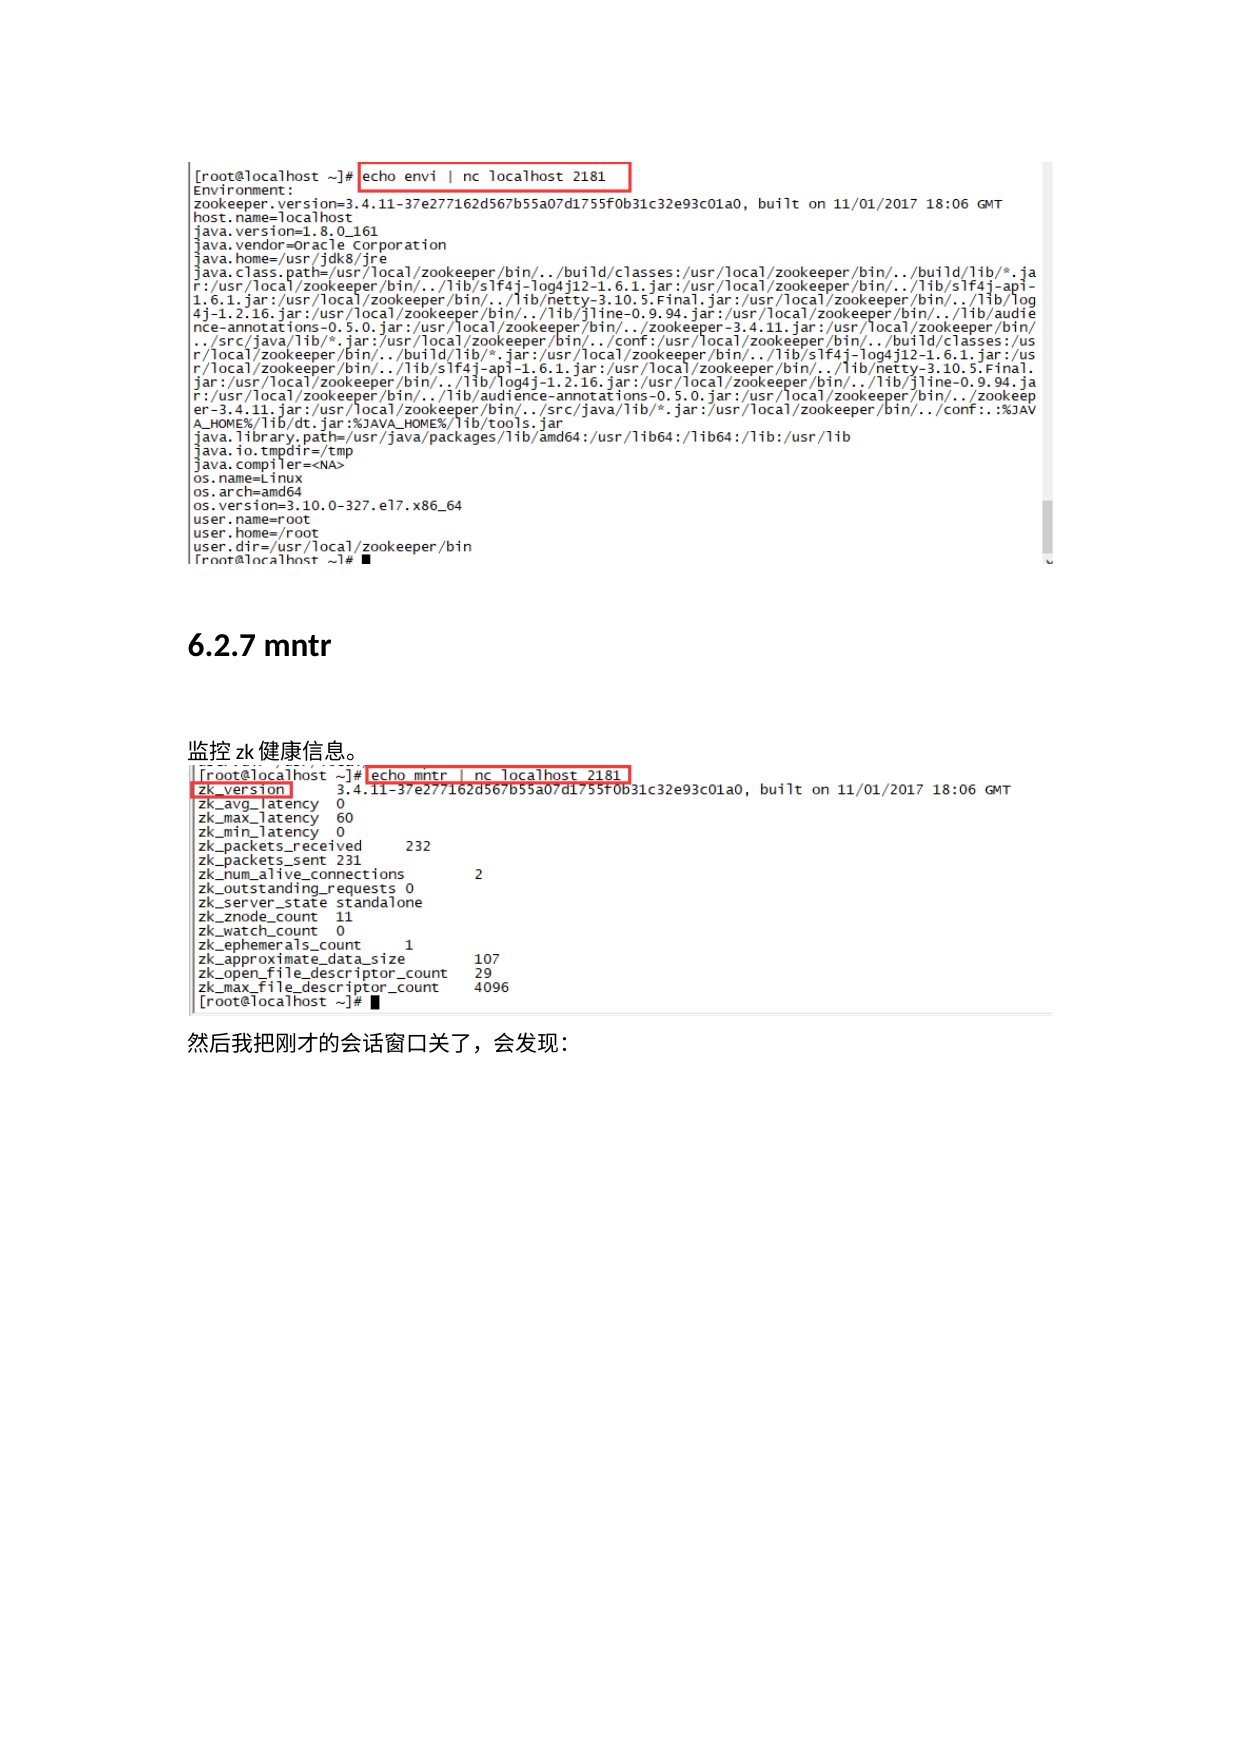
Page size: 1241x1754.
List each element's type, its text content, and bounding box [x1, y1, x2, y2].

subtitle 6.2.7 mntr [187, 612, 1053, 677]
text 然后我把刚才的会话窗口关了，会发现： [187, 1026, 1053, 1058]
picture [187, 765, 1053, 1016]
text 监控zk健康信息。 [187, 733, 1053, 765]
picture [187, 162, 1053, 564]
